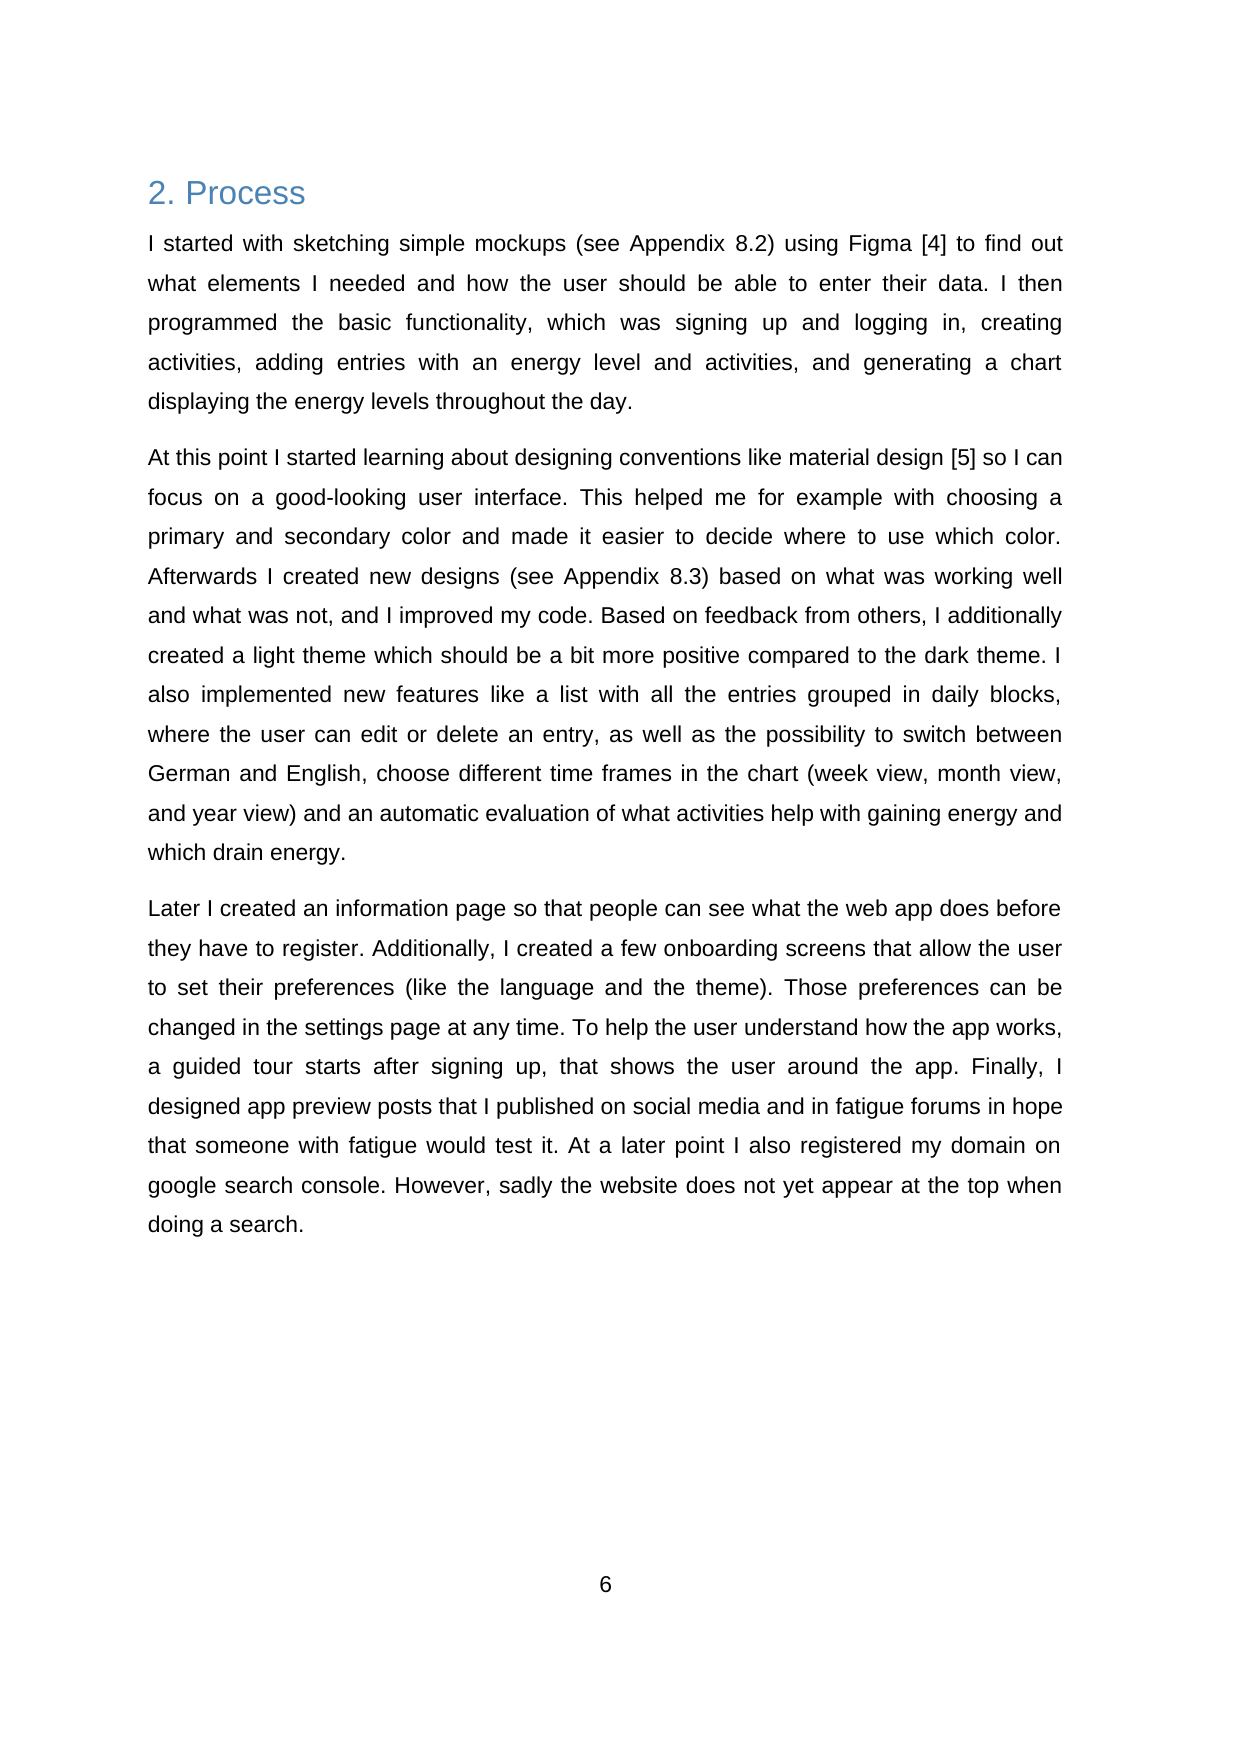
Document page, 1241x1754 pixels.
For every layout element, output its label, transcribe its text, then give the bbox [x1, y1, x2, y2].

text I started with sketching simple mockups (see Appendix 8.2) using Figma to find out what elements I needed and how the user should be able to enter their data. I then programmed the basic functionality, which was signing up and logging in, creating activities, adding entries with an energy level and activities, and generating a chart displaying the energy levels throughout the day. [148, 230, 1063, 414]
text Later I created an information page so that people can see what the web app does before they have to register. Additionally, I created a few onboarding screens that allow the user to set their preferences (like the language and the theme). Those preferences can be changed in the settings page at any time. To help the user understand how the app works, a guided tour starts after signing up, that shows the user around the app. Finally, I designed app preview posts that I published on social media and in fatigue forums in hope that someone with fatigue would test it. At a later point I also registered my domain on google search console. However, sadly the website does not yet appear at the top when doing a search. [148, 895, 1063, 1237]
text At this point I started learning about designing conventions like material design so I can focus on a good-looking user interface. This helped me for example with choosing a primary and secondary color and made it easier to decide where to use which color. Afterwards I created new designs (see Appendix 8.3) based on what was working well and what was not, and I improved my code. Based on feedback from others, I additionally created a light theme which should be a bit more positive compared to the dark theme. I also implemented new features like a list with all the entries grouped in daily blocks, where the user can edit or delete an entry, as well as the possibility to switch between German and English, choose different time frames in the chart (week view, month view, and year view) and an automatic evaluation of what activities help with gaining energy and which drain energy. [148, 444, 1063, 866]
subtitle Process [148, 173, 1063, 211]
